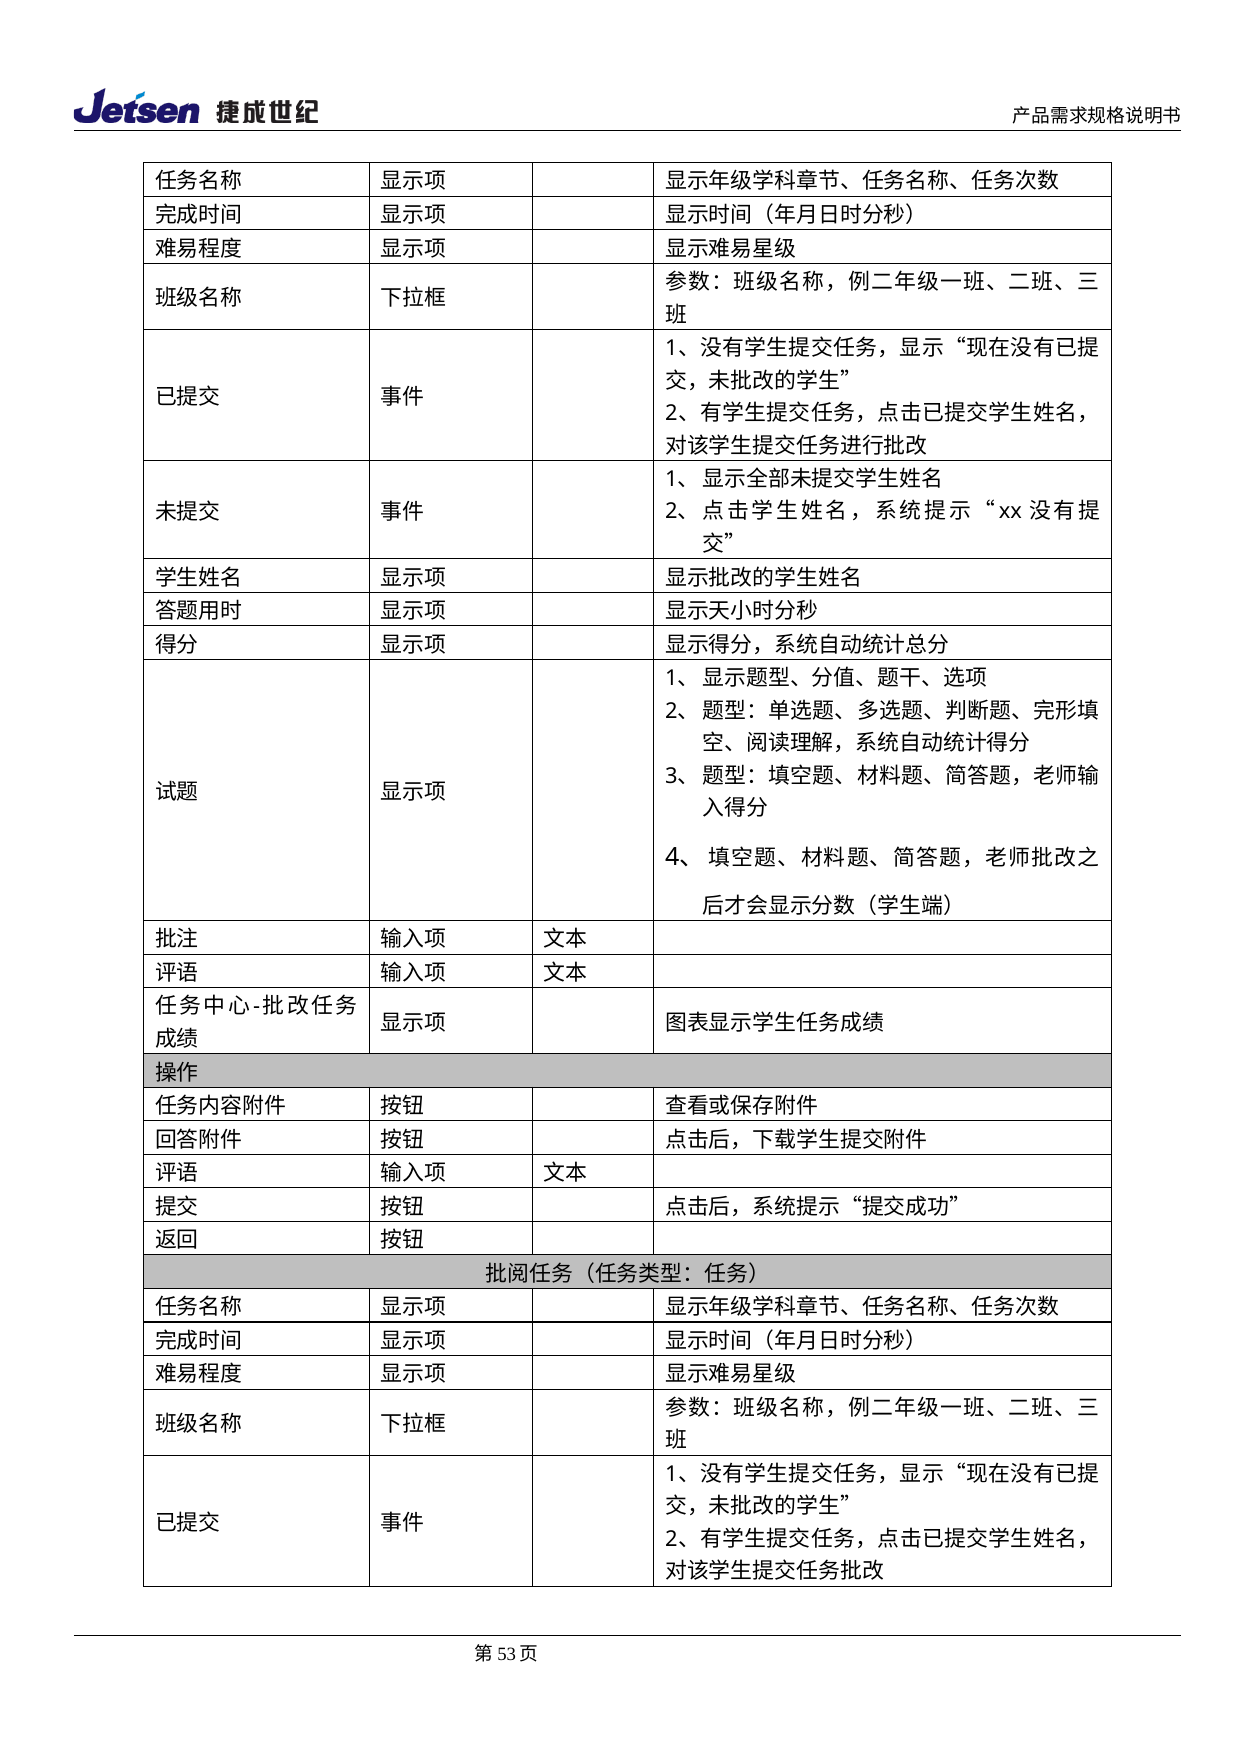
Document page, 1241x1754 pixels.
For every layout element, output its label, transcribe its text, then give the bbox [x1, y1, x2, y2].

table_cell [533, 626, 653, 659]
table_cell 显示时间（年月日时分秒） [654, 197, 1111, 229]
table_cell 显示项 [370, 626, 532, 659]
table_cell [654, 955, 1111, 987]
table_cell 输入项 [370, 1155, 532, 1187]
table_cell [654, 1155, 1111, 1187]
table_cell [533, 264, 653, 329]
table_cell 显示时间（年月日时分秒） [654, 1323, 1111, 1355]
table_cell 任务名称 [144, 163, 369, 196]
table_cell 显示全部未提交学生姓名 点击学生姓名，系统提示“xx没有提交” [654, 461, 1111, 558]
table_cell 事件 [370, 461, 532, 558]
table_cell 显示项 [370, 163, 532, 196]
table_cell 难易程度 [144, 230, 369, 263]
table_cell [533, 559, 653, 592]
table_cell [533, 1456, 653, 1586]
table_cell 1、没有学生提交任务，显示“现在没有已提交，未批改的学生” 2、有学生提交任务，点击已提交学生姓名，对该学生提交任务进行批改 [654, 330, 1111, 460]
table_cell 学生姓名 [144, 559, 369, 592]
table_cell 显示项 [370, 1289, 532, 1321]
table_cell 答题用时 [144, 593, 369, 625]
table_cell 文本 [533, 955, 653, 987]
table_cell 显示难易星级 [654, 230, 1111, 263]
table_cell 显示项 [370, 230, 532, 263]
table_cell 参数：班级名称，例二年级一班、二班、三班 [654, 1390, 1111, 1454]
table_cell [533, 1390, 653, 1454]
table_cell 按钮 [370, 1121, 532, 1154]
table_cell 返回 [144, 1222, 369, 1254]
table_cell 事件 [370, 330, 532, 460]
table_cell 显示批改的学生姓名 [654, 559, 1111, 592]
table_cell 下拉框 [370, 1390, 532, 1454]
table_cell [533, 1222, 653, 1254]
table_cell [533, 593, 653, 625]
table_cell 评语 [144, 1155, 369, 1187]
table_cell [533, 988, 653, 1053]
table_cell 评语 [144, 955, 369, 987]
table_cell [533, 330, 653, 460]
table_cell 批注 [144, 921, 369, 953]
table_cell 显示项 [370, 1356, 532, 1388]
table_cell 查看或保存附件 [654, 1088, 1111, 1120]
table_cell 事件 [370, 1456, 532, 1586]
table_cell 点击后，系统提示“提交成功” [654, 1188, 1111, 1221]
table_cell 班级名称 [144, 264, 369, 329]
table_cell 得分 [144, 626, 369, 659]
table_cell 回答附件 [144, 1121, 369, 1154]
table_cell 文本 [533, 921, 653, 953]
table_cell [533, 197, 653, 229]
table_cell 操作 [144, 1054, 1111, 1087]
table_cell 已提交 [144, 330, 369, 460]
table_cell 显示项 [370, 559, 532, 592]
table_cell 按钮 [370, 1088, 532, 1120]
table_cell 参数：班级名称，例二年级一班、二班、三班 [654, 264, 1111, 329]
table_cell 下拉框 [370, 264, 532, 329]
table_cell [533, 1323, 653, 1355]
table_cell 1、没有学生提交任务，显示“现在没有已提交，未批改的学生” 2、有学生提交任务，点击已提交学生姓名，对该学生提交任务批改 [654, 1456, 1111, 1586]
table_cell 任务中心-批改任务成绩 [144, 988, 369, 1053]
table_cell 试题 [144, 660, 369, 920]
table_cell [533, 163, 653, 196]
table_cell 显示项 [370, 197, 532, 229]
table_cell 显示项 [370, 593, 532, 625]
table_cell 输入项 [370, 921, 532, 953]
table_cell 显示得分，系统自动统计总分 [654, 626, 1111, 659]
table_cell 显示天小时分秒 [654, 593, 1111, 625]
table_cell [533, 1356, 653, 1388]
table_cell 按钮 [370, 1222, 532, 1254]
table_cell 完成时间 [144, 1323, 369, 1355]
table_cell 图表显示学生任务成绩 [654, 988, 1111, 1053]
picture [73, 88, 318, 123]
table_cell 已提交 [144, 1456, 369, 1586]
table_cell 显示项 [370, 660, 532, 920]
table_cell [533, 461, 653, 558]
table_cell [533, 230, 653, 263]
table_cell 完成时间 [144, 197, 369, 229]
table_cell 批阅任务（任务类型：任务） [144, 1255, 1111, 1288]
table_cell [654, 921, 1111, 953]
table_cell 显示题型、分值、题干、选项 题型：单选题、多选题、判断题、完形填空、阅读理解，系统自动统计得分 题型：填空题、材料题、简答题，老师输入得分 填空题、材料题、简答题，老师批改之后才会显示分数（学生端） [654, 660, 1111, 920]
table_cell [533, 1289, 653, 1321]
table_cell 显示年级学科章节、任务名称、任务次数 [654, 163, 1111, 196]
table_cell [654, 1222, 1111, 1254]
table_cell 点击后，下载学生提交附件 [654, 1121, 1111, 1154]
table_cell 按钮 [370, 1188, 532, 1221]
table_cell [533, 1121, 653, 1154]
table_cell 班级名称 [144, 1390, 369, 1454]
table_cell 任务名称 [144, 1289, 369, 1321]
table_cell 文本 [533, 1155, 653, 1187]
table_cell 显示年级学科章节、任务名称、任务次数 [654, 1289, 1111, 1321]
table_cell [533, 1088, 653, 1120]
table_cell 提交 [144, 1188, 369, 1221]
table_cell [533, 1188, 653, 1221]
table_cell 未提交 [144, 461, 369, 558]
table_cell 任务内容附件 [144, 1088, 369, 1120]
table_cell 显示难易星级 [654, 1356, 1111, 1388]
table_cell 输入项 [370, 955, 532, 987]
table_cell 显示项 [370, 1323, 532, 1355]
table_cell 难易程度 [144, 1356, 369, 1388]
table_cell 显示项 [370, 988, 532, 1053]
table_cell [533, 660, 653, 920]
